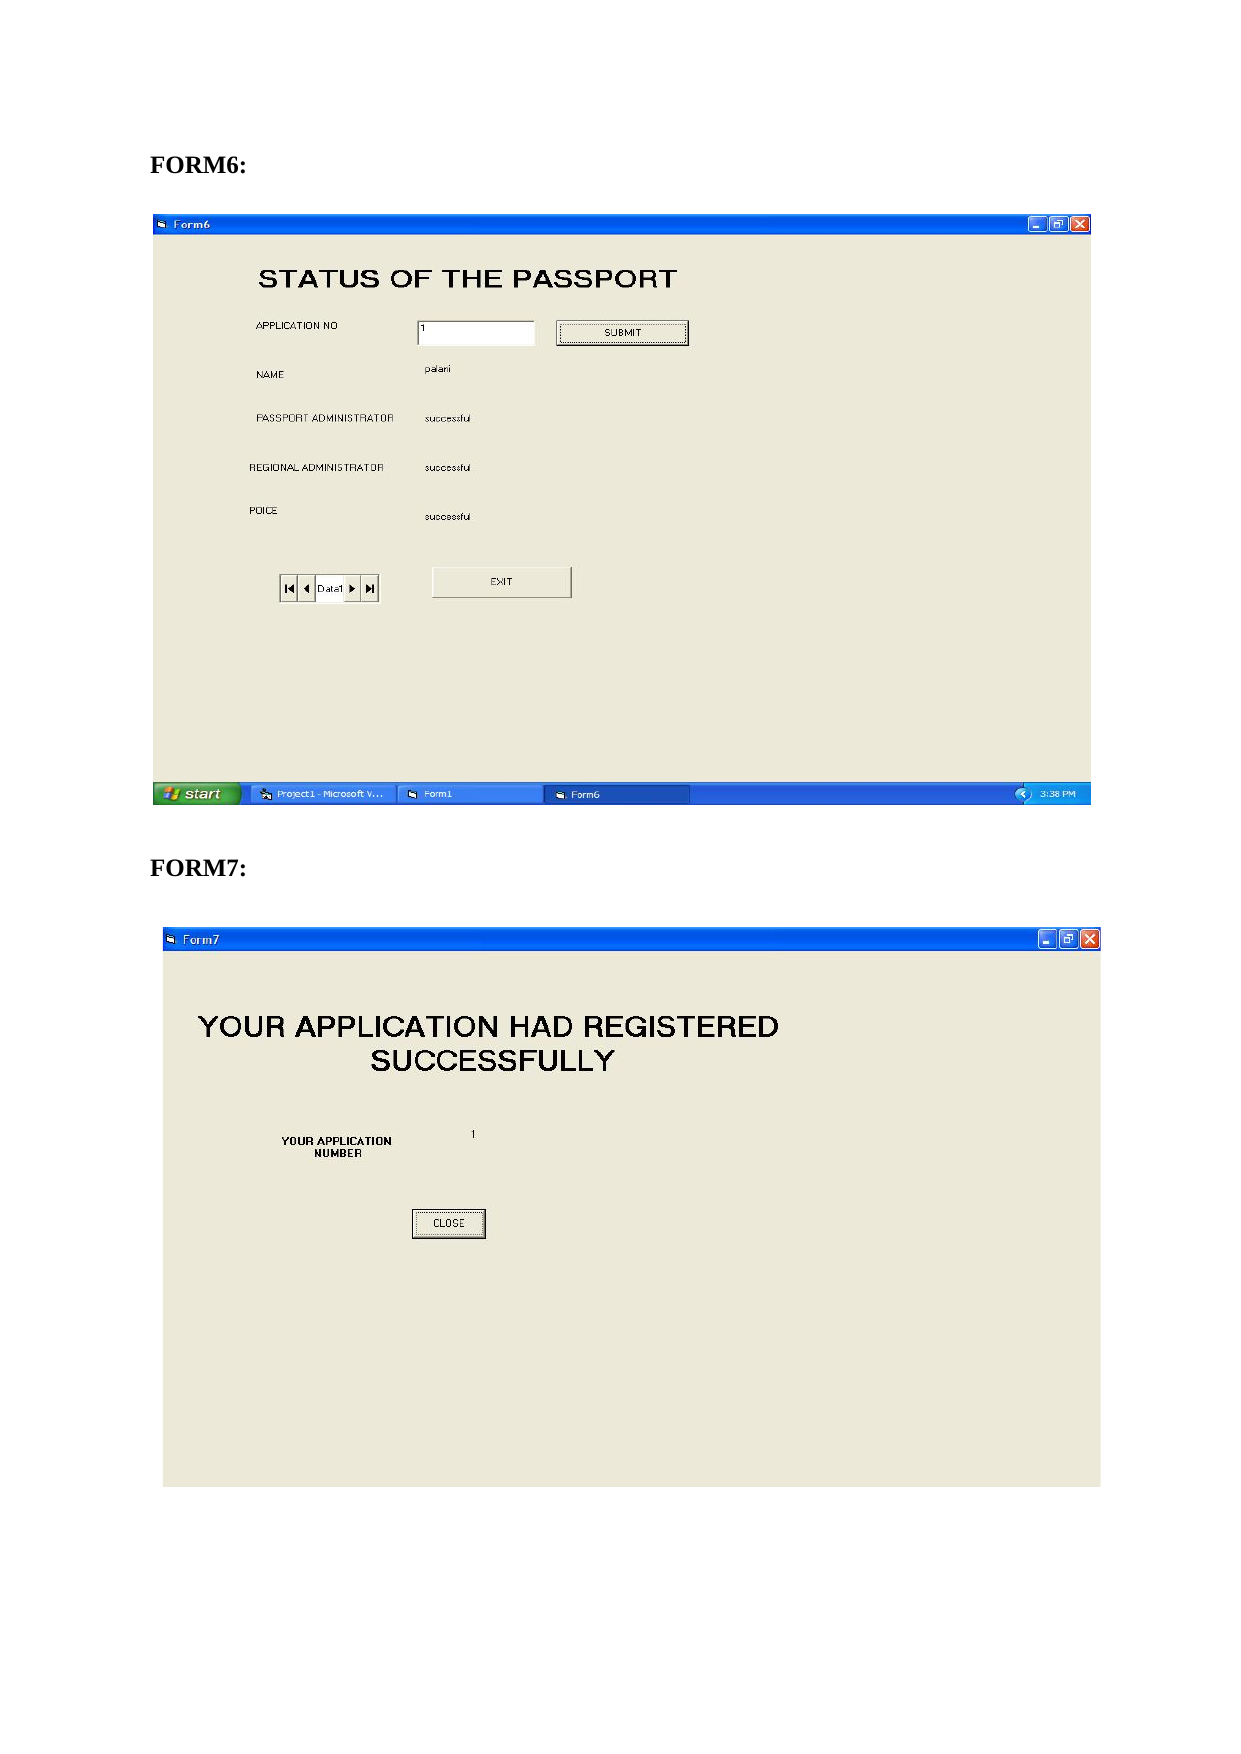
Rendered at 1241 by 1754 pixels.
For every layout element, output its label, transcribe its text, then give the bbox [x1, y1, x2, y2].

text FORM6: [150, 150, 1090, 179]
text FORM7: [150, 853, 1090, 882]
